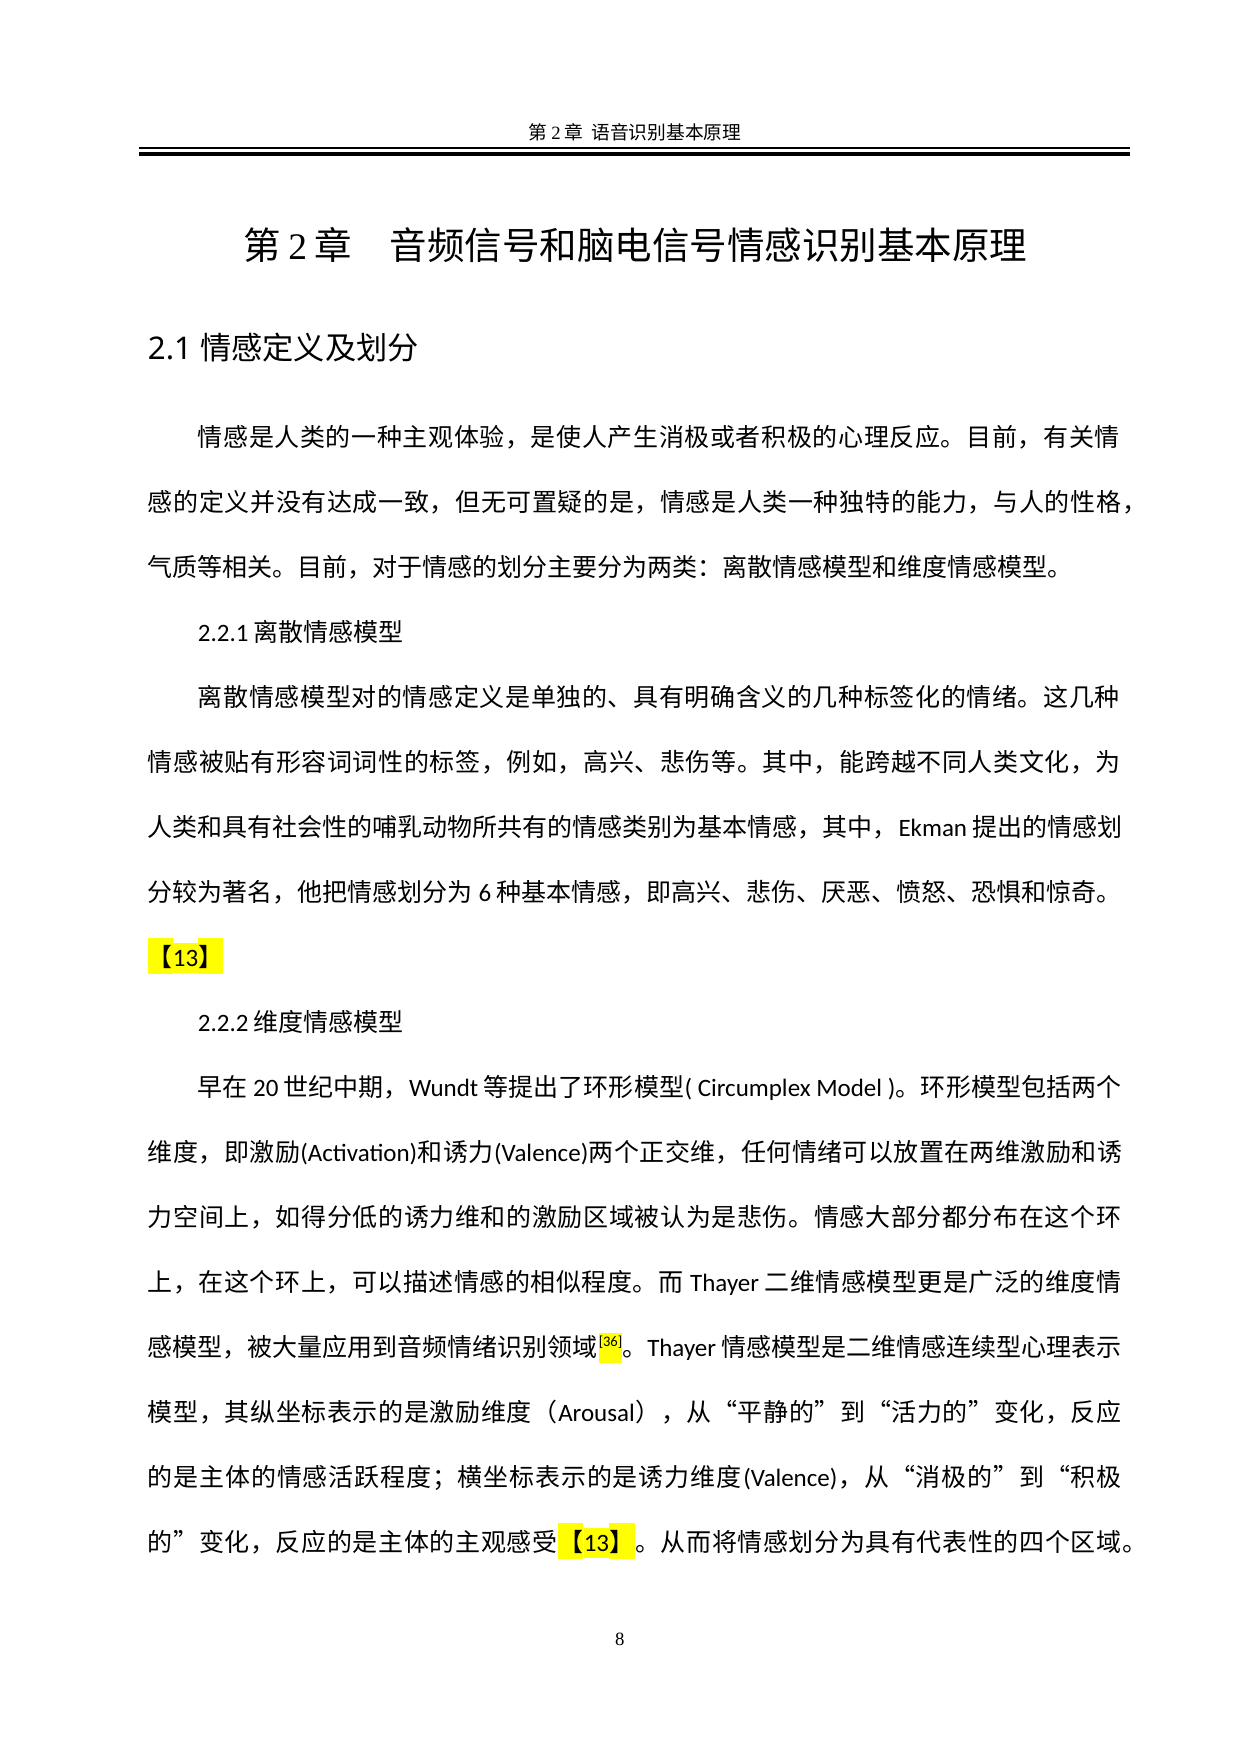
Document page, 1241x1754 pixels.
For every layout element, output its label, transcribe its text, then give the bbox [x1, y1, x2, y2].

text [148, 1053, 1122, 1573]
text 情感是人类的一种主观体验，是使人产生消极或者积极的心理反应。目前，有关情感的定义并没有达成一致，但无可置疑的是，情感是人类一种独特的能力，与人的性格，气质等相关。目前，对于情感的划分主要分为两类：离散情感模型和维度情感模型。 [148, 403, 1122, 598]
text 2.2.1离散情感模型 [148, 598, 1122, 663]
text 离散情感模型对的情感定义是单独的、具有明确含义的几种标签化的情绪。这几种情感被贴有形容词词性的标签，例如，高兴、悲伤等。其中，能跨越不同人类文化，为人类和具有社会性的哺乳动物所共有的情感类别为基本情感，其中，Ekman提出的情感划分较为著名，他把情感划分为6种基本情感，即高兴、悲伤、厌恶、愤怒、恐惧和惊奇。【13】 [148, 663, 1122, 988]
subtitle 第2章 音频信号和脑电信号情感识别基本原理 [148, 211, 1122, 276]
text 2.1 情感定义及划分 [148, 313, 1122, 378]
text 2.2.2维度情感模型 [148, 988, 1122, 1053]
